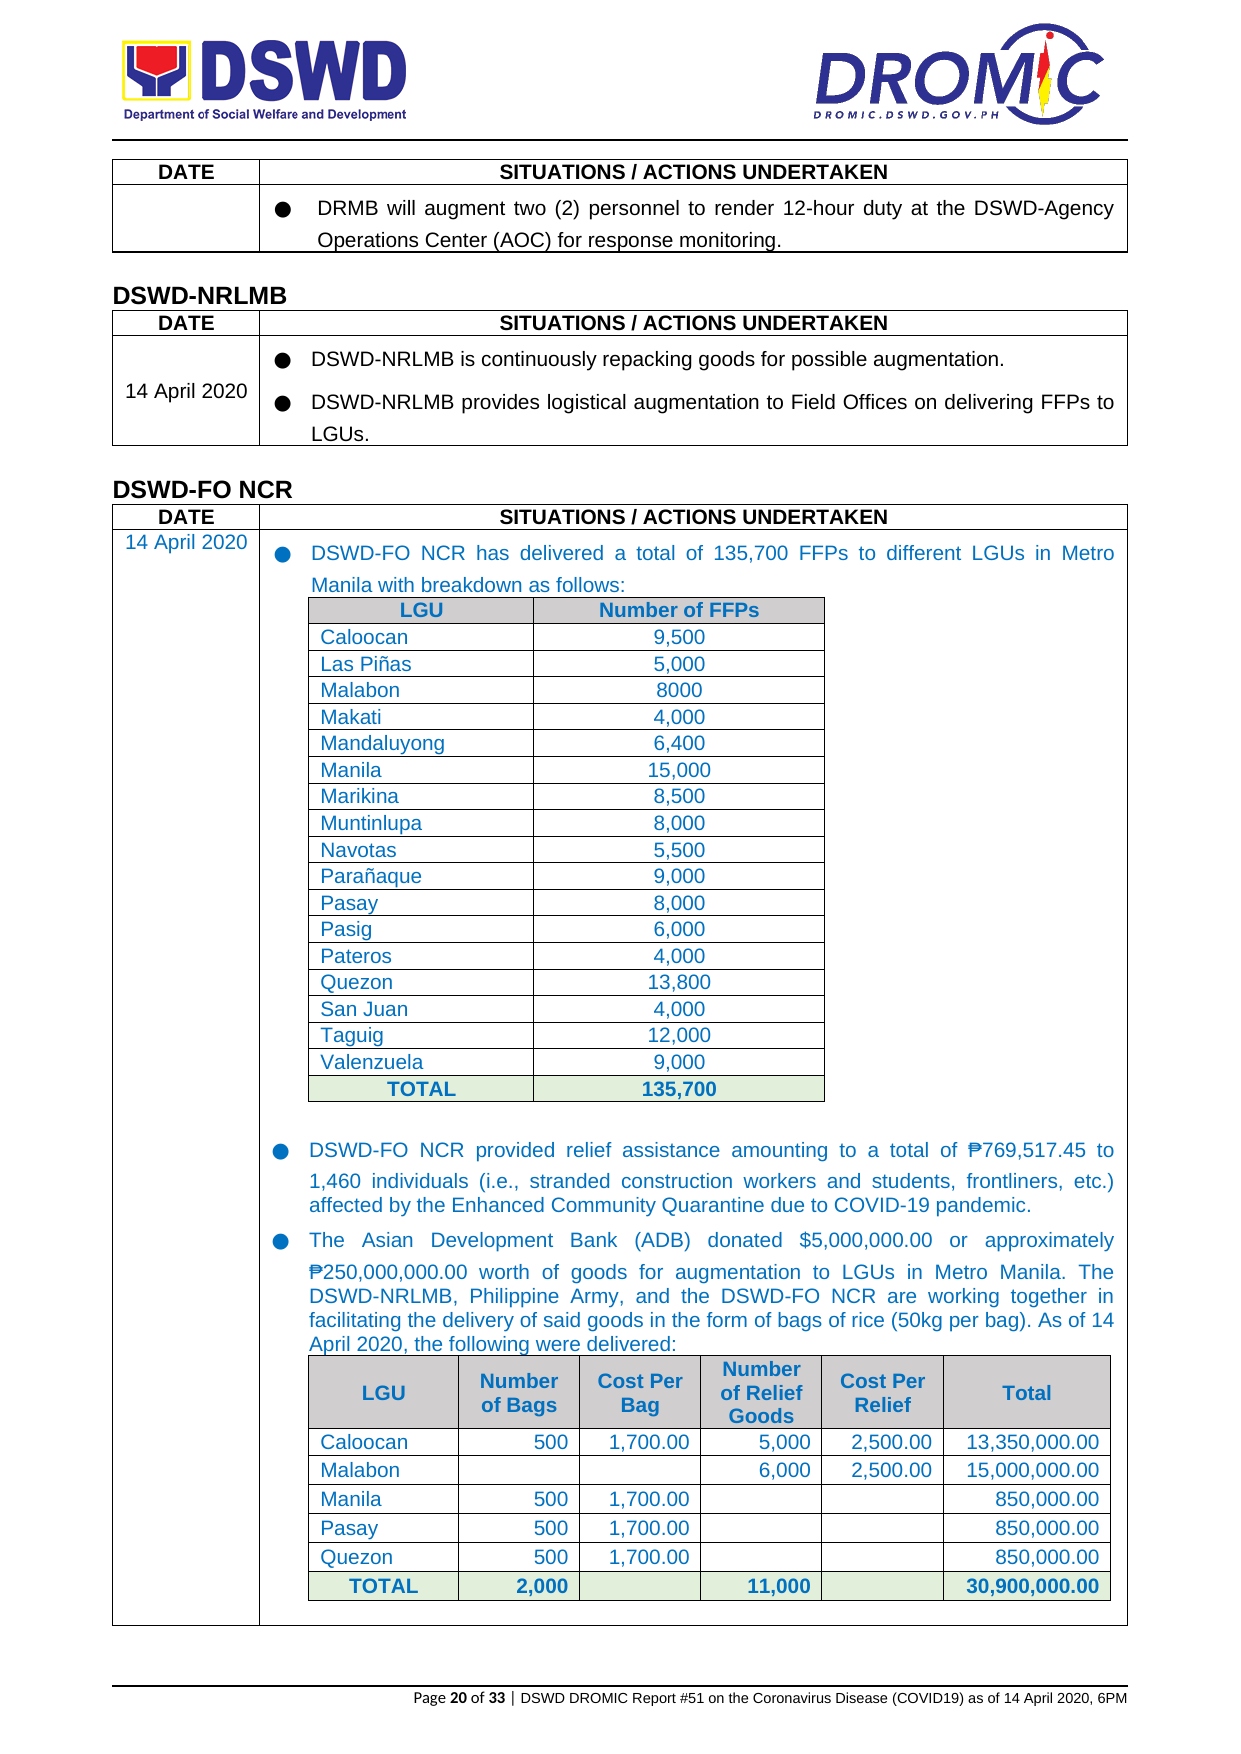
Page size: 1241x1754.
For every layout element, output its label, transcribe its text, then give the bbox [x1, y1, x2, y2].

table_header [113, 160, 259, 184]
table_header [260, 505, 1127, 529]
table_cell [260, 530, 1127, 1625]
text DSWD-NRLMB [112, 281, 1128, 310]
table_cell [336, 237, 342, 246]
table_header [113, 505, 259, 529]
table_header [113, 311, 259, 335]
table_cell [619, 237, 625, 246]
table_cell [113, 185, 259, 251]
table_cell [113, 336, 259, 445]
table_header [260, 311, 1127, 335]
text DSWD-FO NCR [112, 475, 1128, 504]
picture [112, 37, 417, 125]
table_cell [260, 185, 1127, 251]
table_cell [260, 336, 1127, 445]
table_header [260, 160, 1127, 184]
picture [781, 23, 1133, 125]
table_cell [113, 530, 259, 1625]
